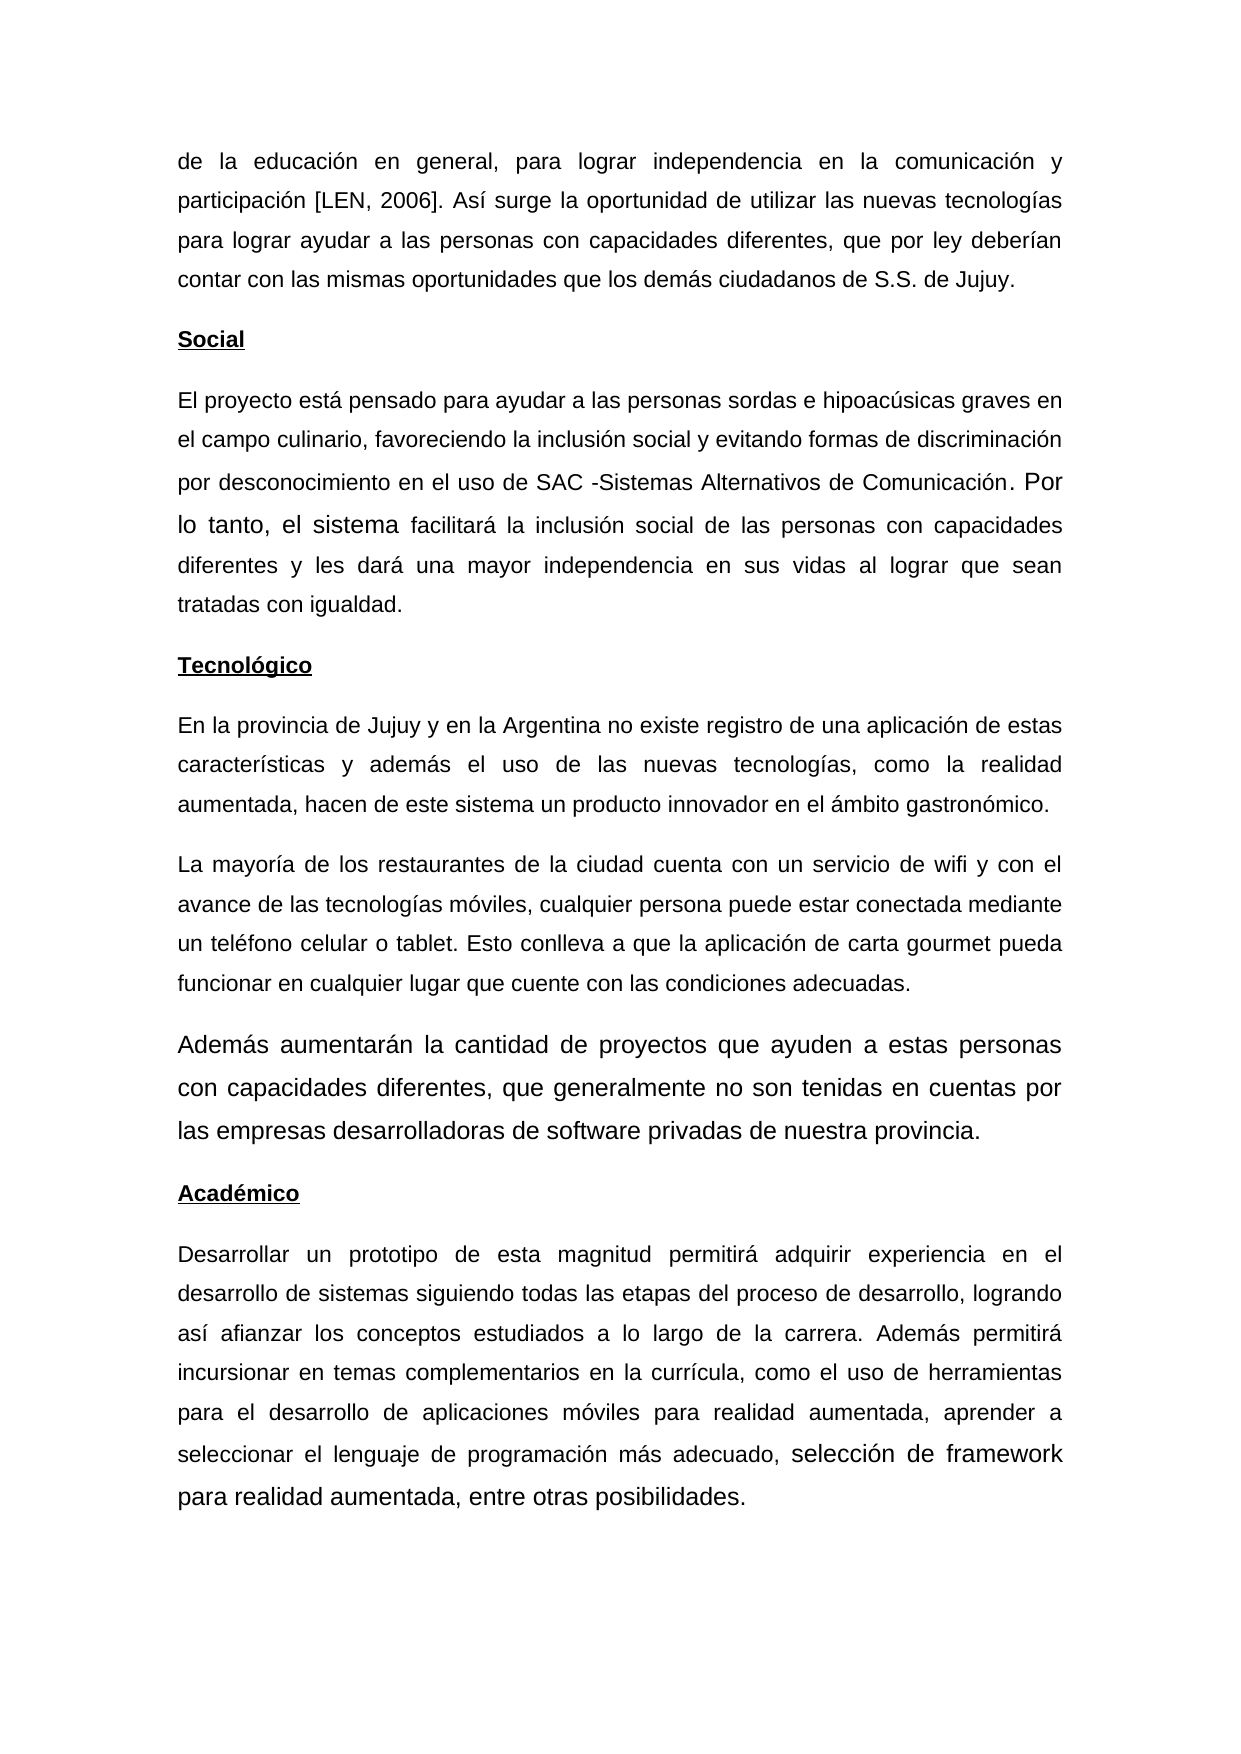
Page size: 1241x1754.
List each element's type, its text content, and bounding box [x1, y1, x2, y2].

text Tecnológico [177, 652, 1063, 678]
text El proyecto está pensado para ayudar a las personas sordas e hipoacúsicas graves en el campo culinario, favoreciendo la inclusión social y evitando formas de discriminación por desconocimiento en el uso de SAC -Sistemas Alternativos de Comunicación. Por lo tanto, el sistema facilitará la inclusión social de las personas con capacidades diferentes y les dará una mayor independencia en sus vidas al lograr que sean tratadas con igualdad. [177, 387, 1063, 618]
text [177, 148, 1063, 292]
text La mayoría de los restaurantes de la ciudad cuenta con un servicio de wifi y con el avance de las tecnologías móviles, cualquier persona puede estar conectada mediante un teléfono celular o tablet. Esto conlleva a que la aplicación de carta gourmet pueda funcionar en cualquier lugar que cuente con las condiciones adecuadas. [177, 851, 1063, 996]
text Social [177, 326, 1063, 353]
text Además aumentarán la cantidad de proyectos que ayuden a estas personas con capacidades diferentes, que generalmente no son tenidas en cuentas por las empresas desarrolladoras de software privadas de nuestra provincia. [177, 1030, 1063, 1145]
text Desarrollar un prototipo de esta magnitud permitirá adquirir experiencia en el desarrollo de sistemas siguiendo todas las etapas del proceso de desarrollo, logrando así afianzar los conceptos estudiados a lo largo de la carrera. Además permitirá incursionar en temas complementarios en la currícula, como el uso de herramientas para el desarrollo de aplicaciones móviles para realidad aumentada, aprender a seleccionar el lenguaje de programación más adecuado, selección de framework para realidad aumentada, entre otras posibilidades. [177, 1241, 1063, 1511]
text Académico [177, 1180, 1063, 1207]
text En la provincia de Jujuy y en la Argentina no existe registro de una aplicación de estas características y además el uso de las nuevas tecnologías, como la realidad aumentada, hacen de este sistema un producto innovador en el ámbito gastronómico. [177, 712, 1063, 817]
